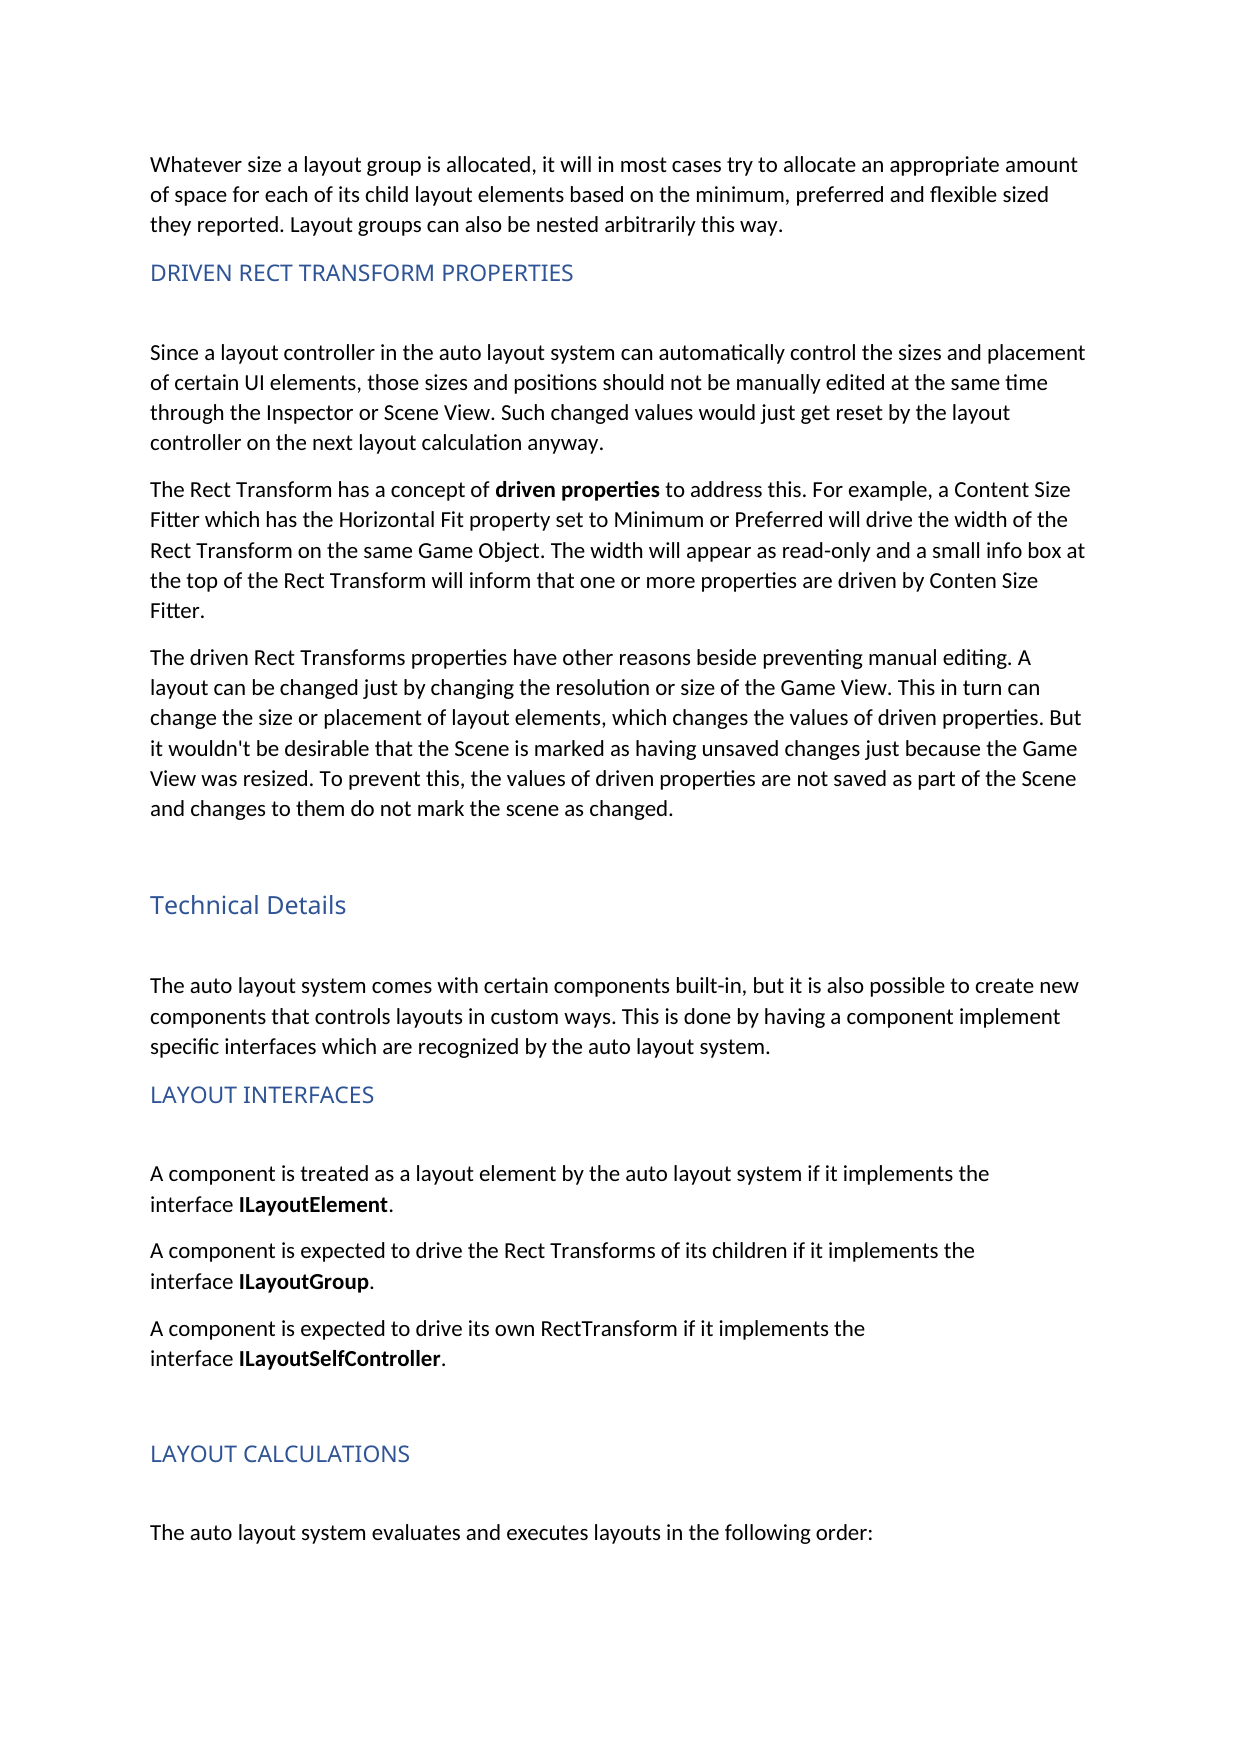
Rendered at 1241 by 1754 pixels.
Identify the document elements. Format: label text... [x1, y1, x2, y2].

subtitle Layout Interfaces [150, 1079, 1090, 1110]
text A component is expected to drive the Rect Transforms of its children if it implements the interface ILayoutGroup. [150, 1237, 1090, 1295]
text The driven Rect Transforms properties have other reasons beside preventing manual editing. A layout can be changed just by changing the resolution or size of the Game View. This in turn can change the size or placement of layout elements, which changes the values of driven properties. But it wouldn't be desirable that the Scene is marked as having unsaved changes just because the Game View was resized. To prevent this, the values of driven properties are not saved as part of the Scene and changes to them do not mark the scene as changed. [150, 643, 1090, 822]
text The Rect Transform has a concept of driven properties to address this. For example, a Content Size Fitter which has the Horizontal Fit property set to Minimum or Preferred will drive the width of the Rect Transform on the same Game Object. The width will appear as read-only and a small info box at the top of the Rect Transform will inform that one or more properties are driven by Conten Size Fitter. [150, 475, 1090, 624]
subtitle Technical Details [150, 888, 1090, 922]
text The auto layout system comes with certain components built-in, but it is also possible to create new components that controls layouts in custom ways. This is done by having a component implement specific interfaces which are recognized by the auto layout system. [150, 972, 1090, 1060]
subtitle Layout Calculations [150, 1438, 1090, 1469]
subtitle Driven Rect Transform properties [150, 257, 1090, 288]
text Whatever size a layout group is allocated, it will in most cases try to allocate an appropriate amount of space for each of its child layout elements based on the minimum, preferred and flexible sized they reported. Layout groups can also be nested arbitrarily this way. [150, 150, 1090, 238]
text A component is expected to drive its own RectTransform if it implements the interface ILayoutSelfController. [150, 1314, 1090, 1372]
text A component is treated as a layout element by the auto layout system if it implements the interface ILayoutElement. [150, 1159, 1090, 1218]
text Since a layout controller in the auto layout system can automatically control the sizes and placement of certain UI elements, those sizes and positions should not be manually edited at the same time through the Inspector or Scene View. Such changed values would just get reset by the layout controller on the next layout calculation anyway. [150, 338, 1090, 457]
text The auto layout system evaluates and executes layouts in the following order: [150, 1518, 1090, 1546]
